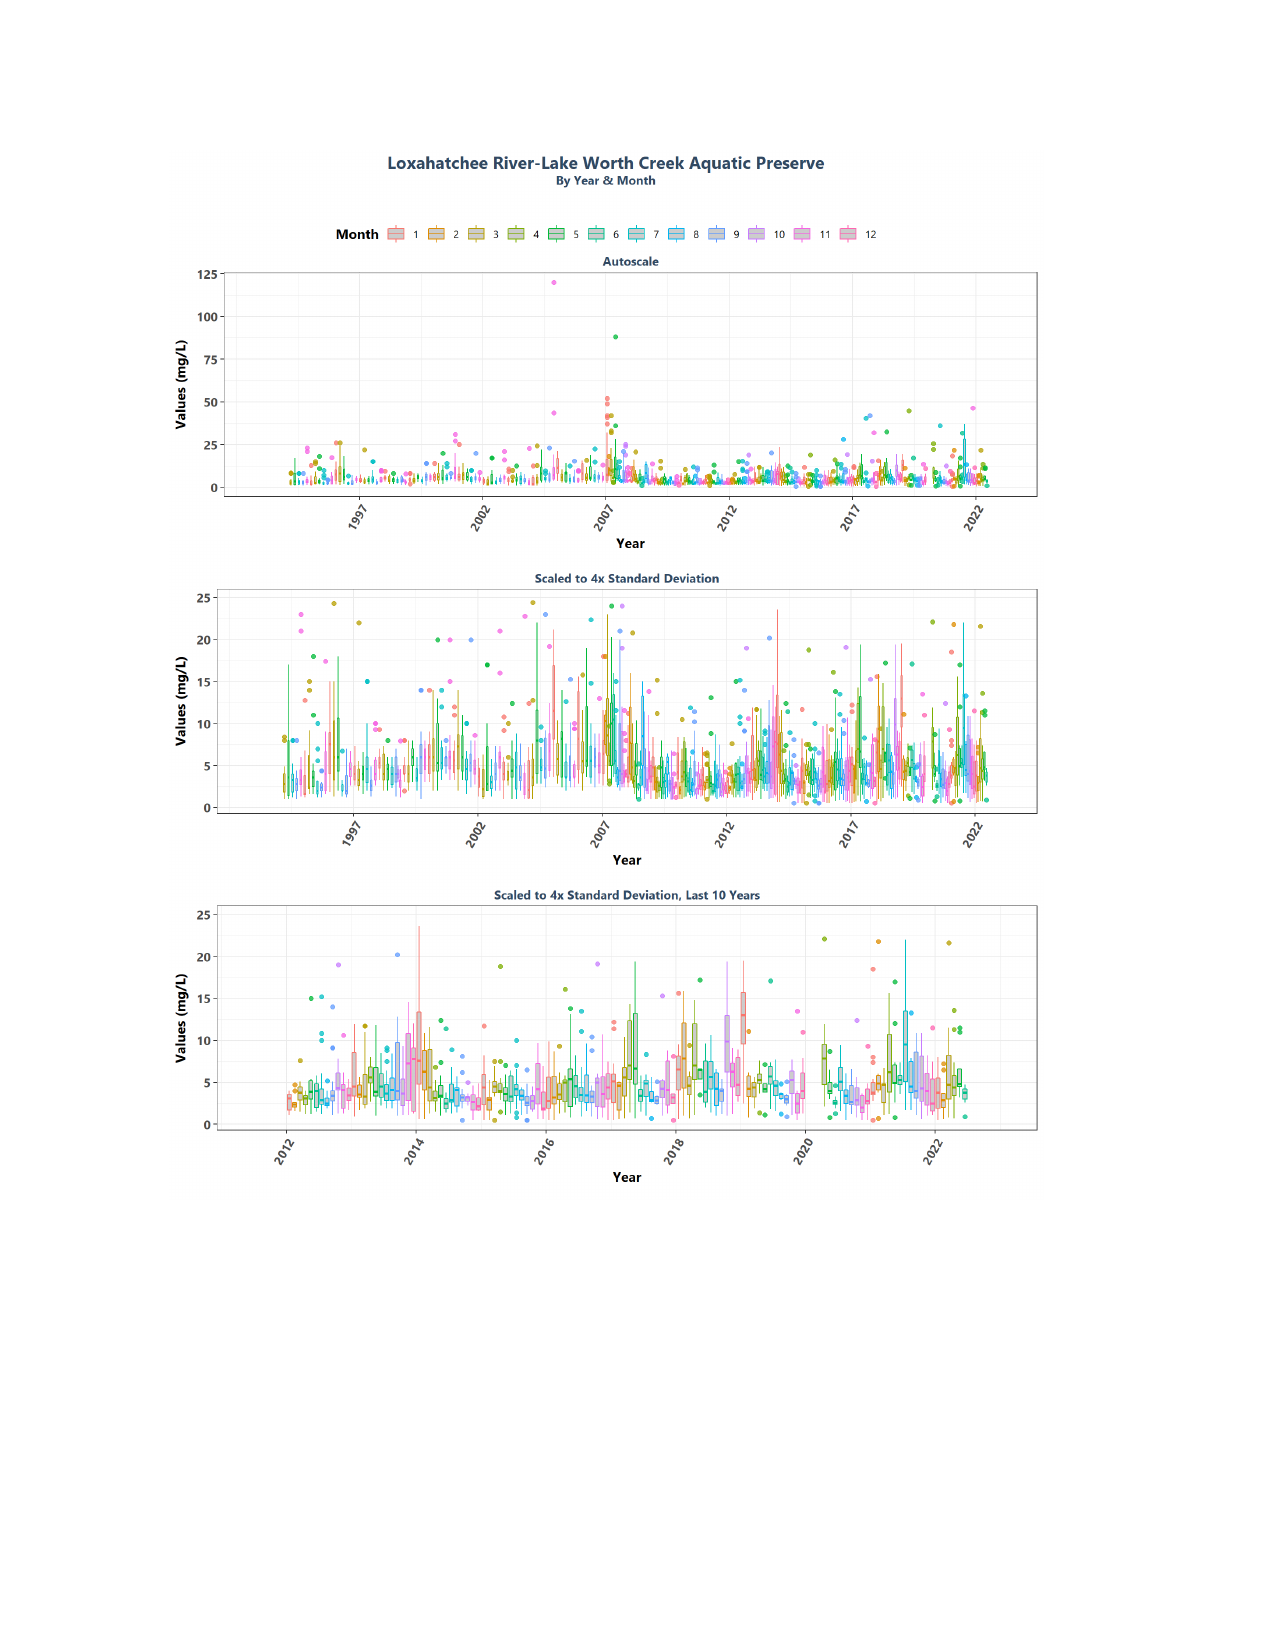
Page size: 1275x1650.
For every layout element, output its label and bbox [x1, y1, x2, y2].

picture [168, 150, 1044, 1200]
